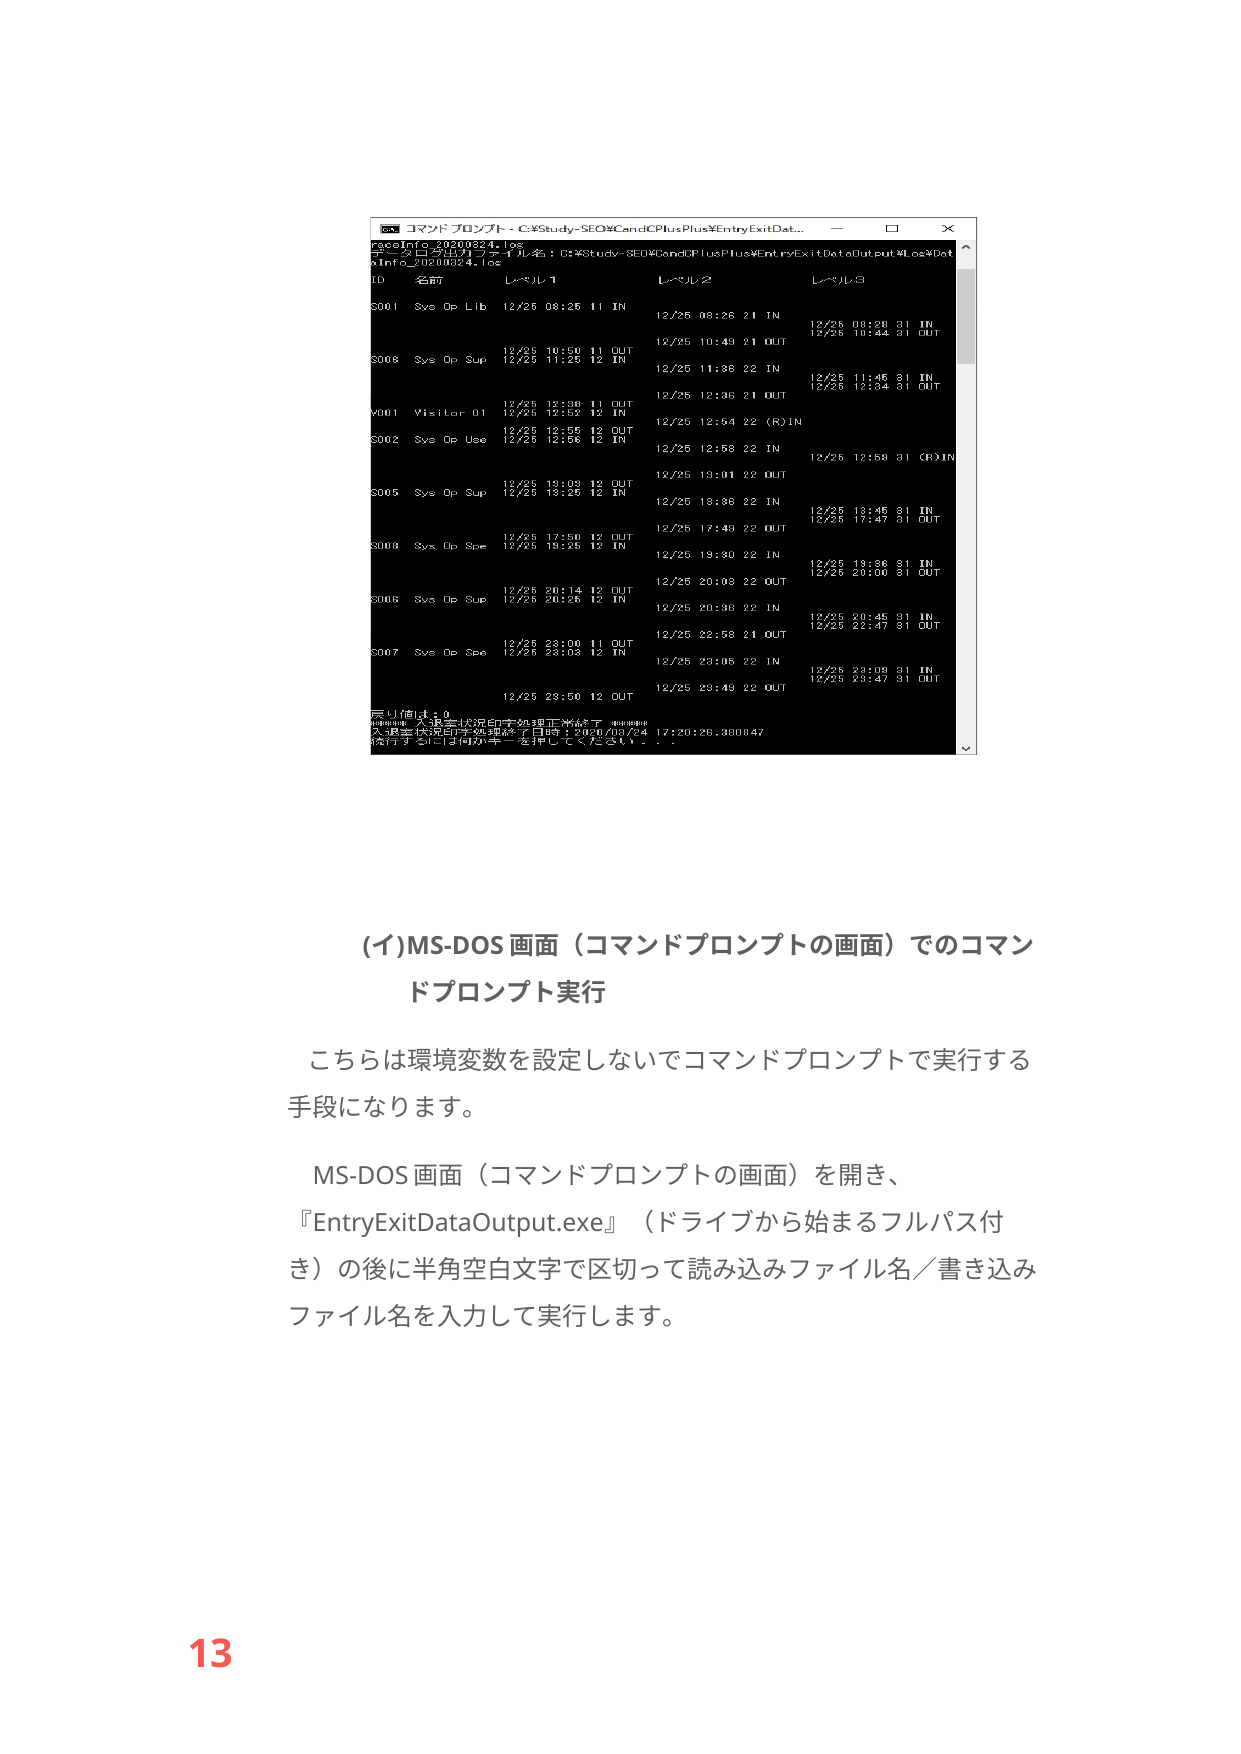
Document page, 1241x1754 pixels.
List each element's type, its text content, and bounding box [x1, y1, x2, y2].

text MS-DOS画面（コマンドプロンプトの画面）を開き、『EntryExitDataOutput.exe』（ドライブから始まるフルパス付き）の後に半角空白文字で区切って読み込みファイル名／書き込みファイル名を入力して実行します。 [287, 1156, 1053, 1333]
picture [370, 217, 978, 755]
list MS-DOS画面（コマンドプロンプトの画面）でのコマンドプロンプト実行 [362, 926, 1053, 1009]
text こちらは環境変数を設定しないでコマンドプロンプトで実行する手段になります。 [287, 1041, 1053, 1124]
